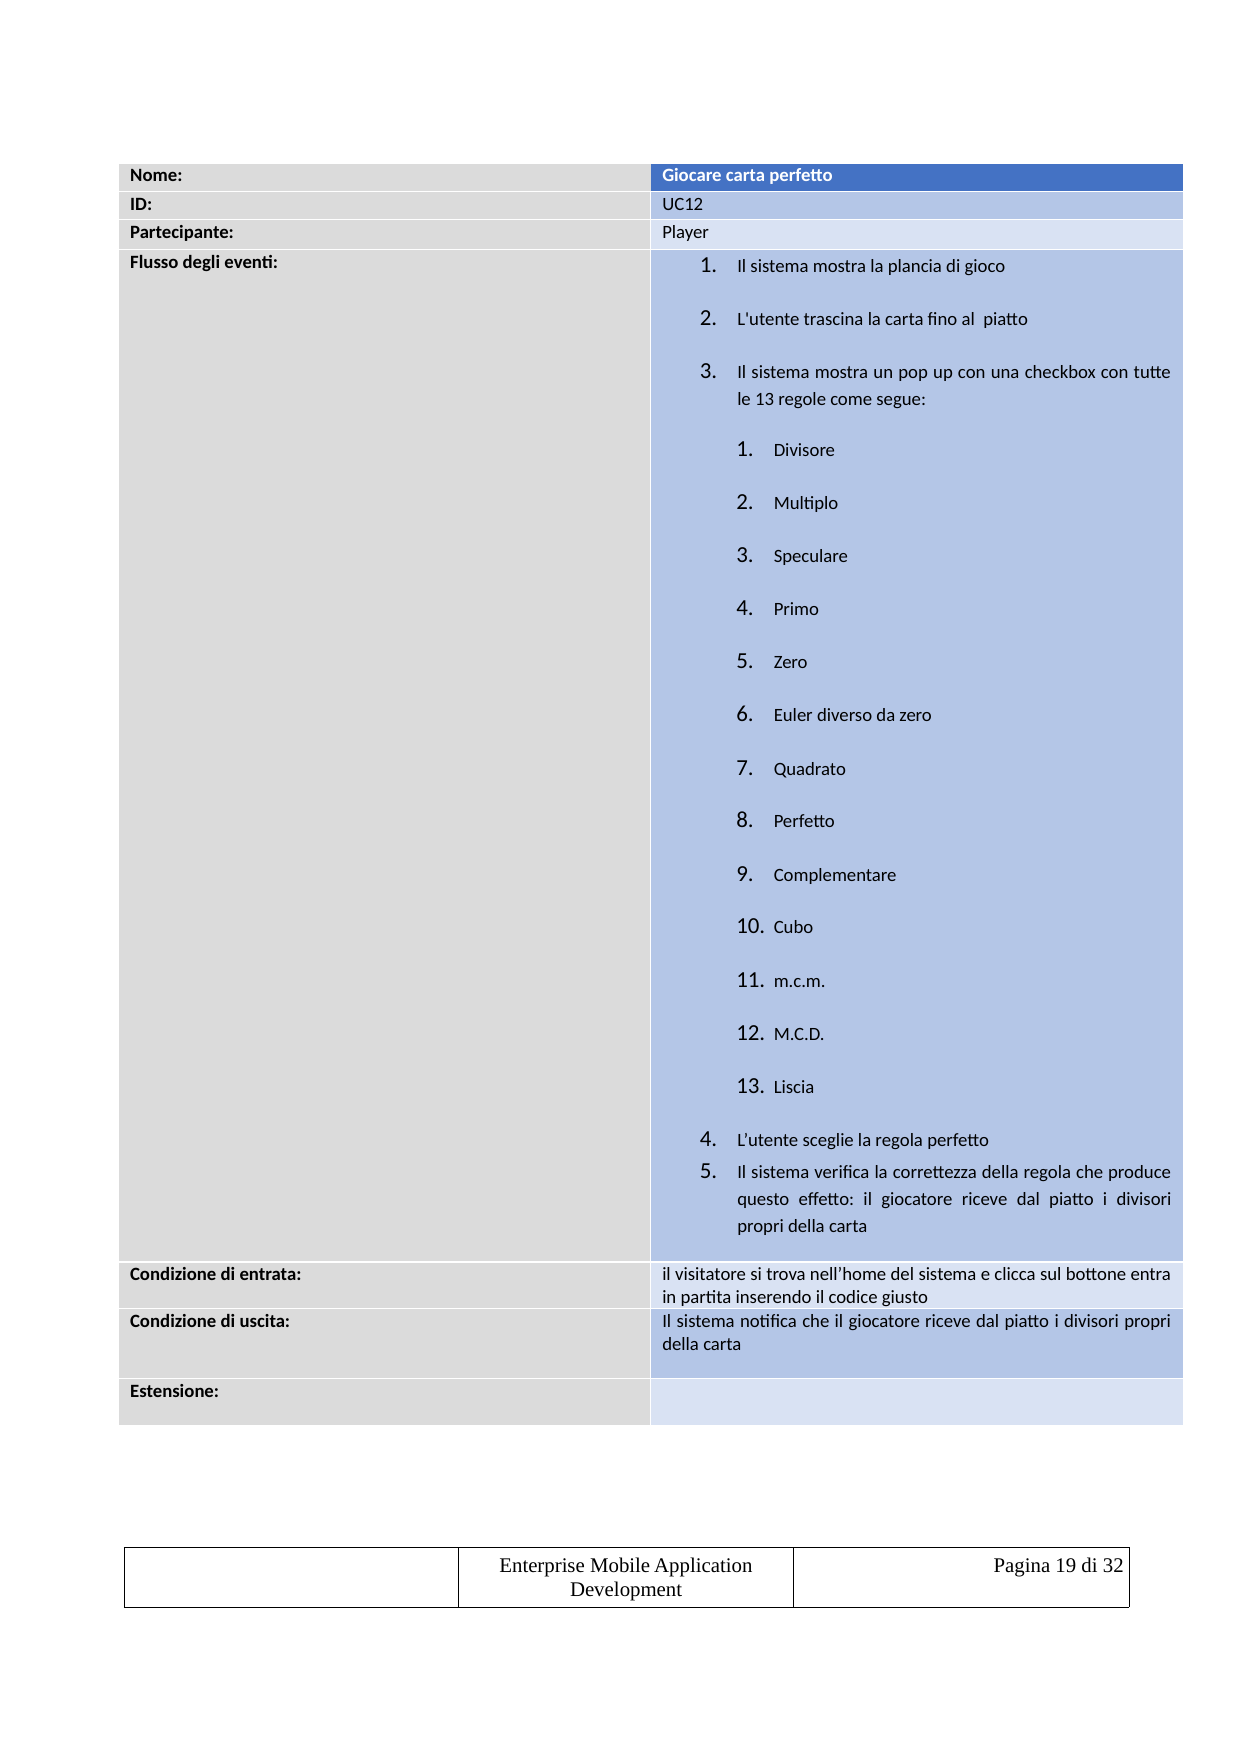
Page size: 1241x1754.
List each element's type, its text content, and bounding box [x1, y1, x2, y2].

table_cell [651, 1379, 1183, 1425]
table_cell Il sistema notifica che il giocatore riceve dal piatto i divisori propri della carta [651, 1309, 1183, 1378]
table_cell Player [651, 220, 1183, 249]
table_cell Il sistema mostra la plancia di gioco L'utente trascina la carta fino al piatto Il sistema mostra un pop up con una checkbox con tutte le 13 regole come segue: Divisore Multiplo Speculare Primo Zero Euler diverso da zero Quadrato Perfetto Complementare Cubo m.c.m. M.C.D. Liscia L’utente sceglie la regola perfetto Il sistema verifica la correttezza della regola che produce questo effetto: il giocatore riceve dal piatto i divisori propri della carta [651, 250, 1183, 1261]
table_cell Condizione di uscita: [119, 1309, 650, 1378]
table_cell Flusso degli eventi: [119, 250, 650, 1261]
table_cell il visitatore si trova nell’home del sistema e clicca sul bottone entra in partita inserendo il codice giusto [651, 1263, 1183, 1308]
table_cell Condizione di entrata: [119, 1263, 650, 1308]
table_cell UC12 [651, 192, 1183, 219]
table_header Giocare carta perfetto [651, 164, 1183, 191]
table_header Nome: [119, 164, 651, 191]
table_cell Partecipante: [119, 220, 650, 249]
table_cell Estensione: [119, 1379, 650, 1425]
table_cell ID: [119, 192, 650, 219]
